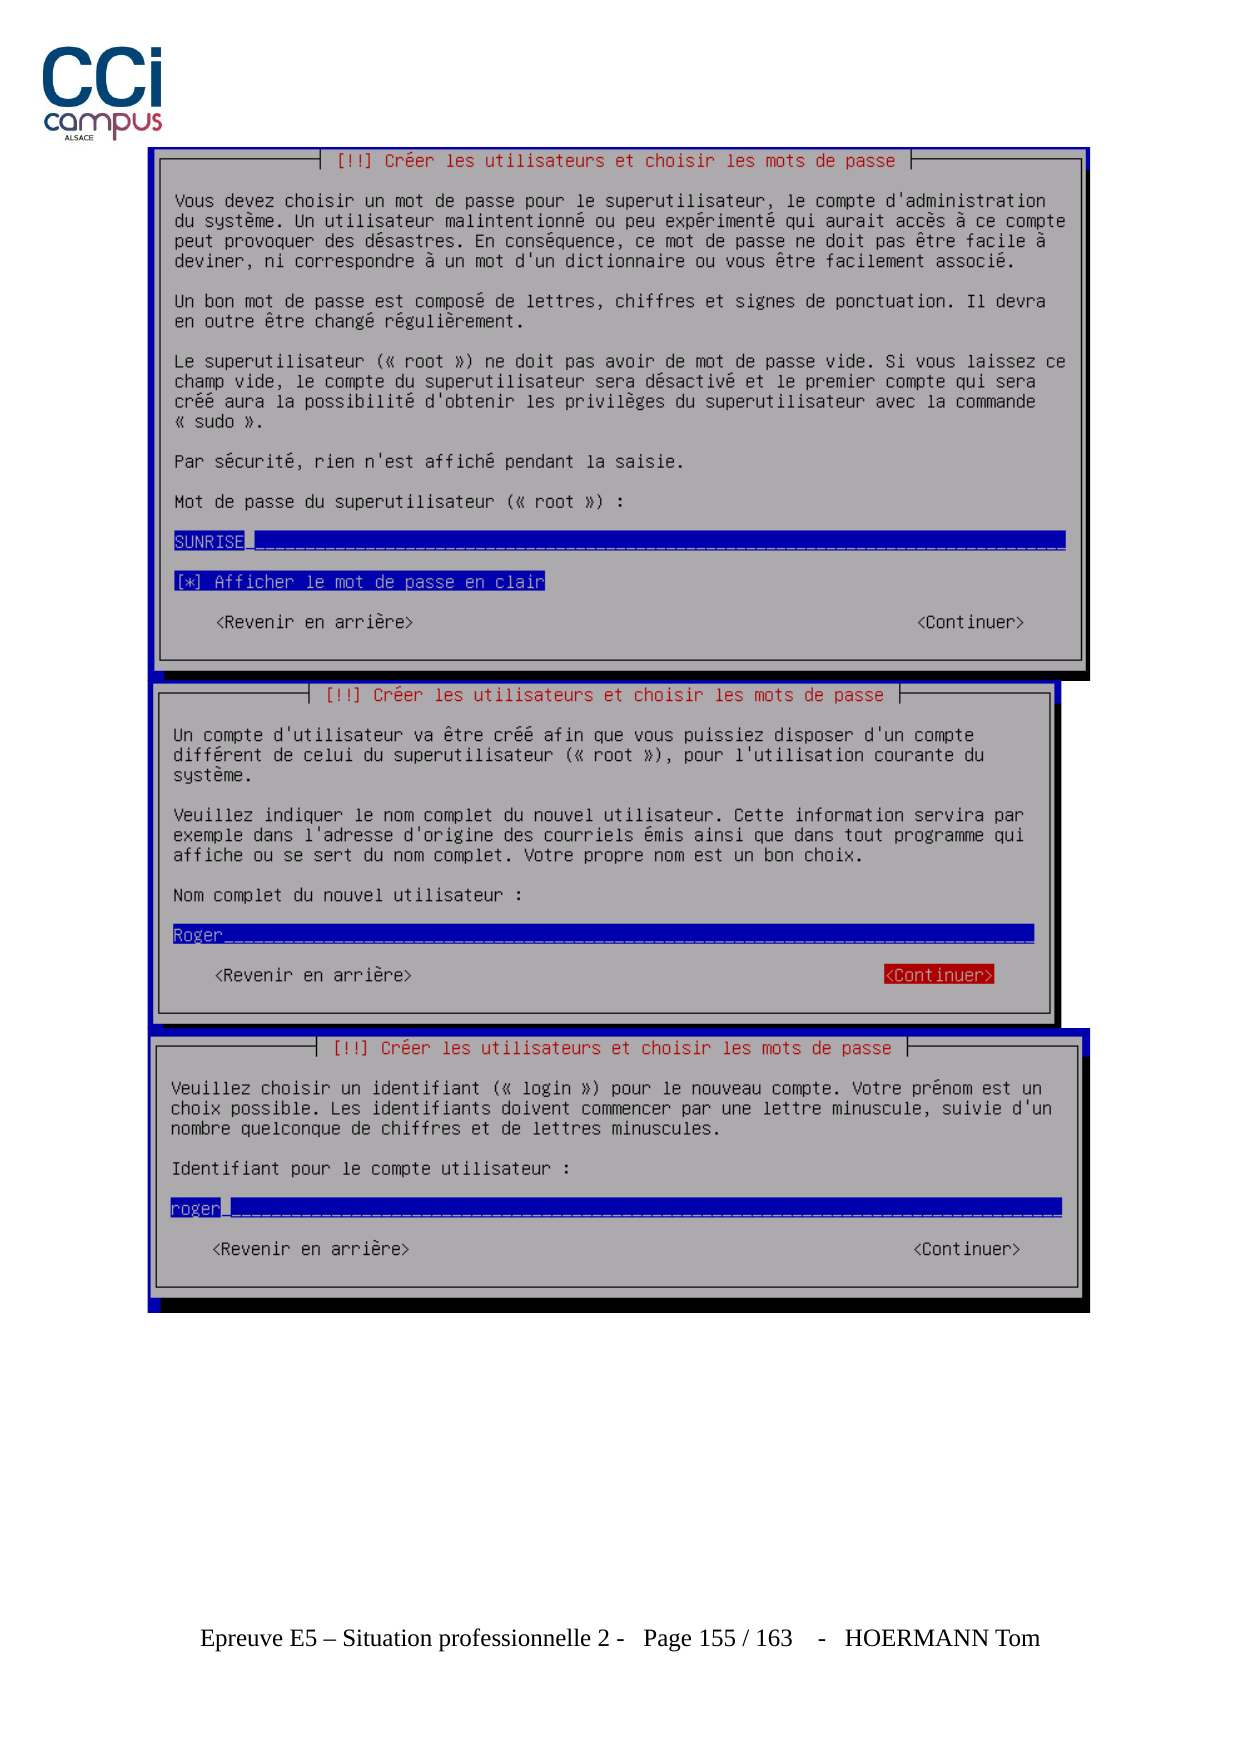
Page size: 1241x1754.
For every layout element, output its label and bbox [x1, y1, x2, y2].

picture [35, 26, 1091, 1313]
